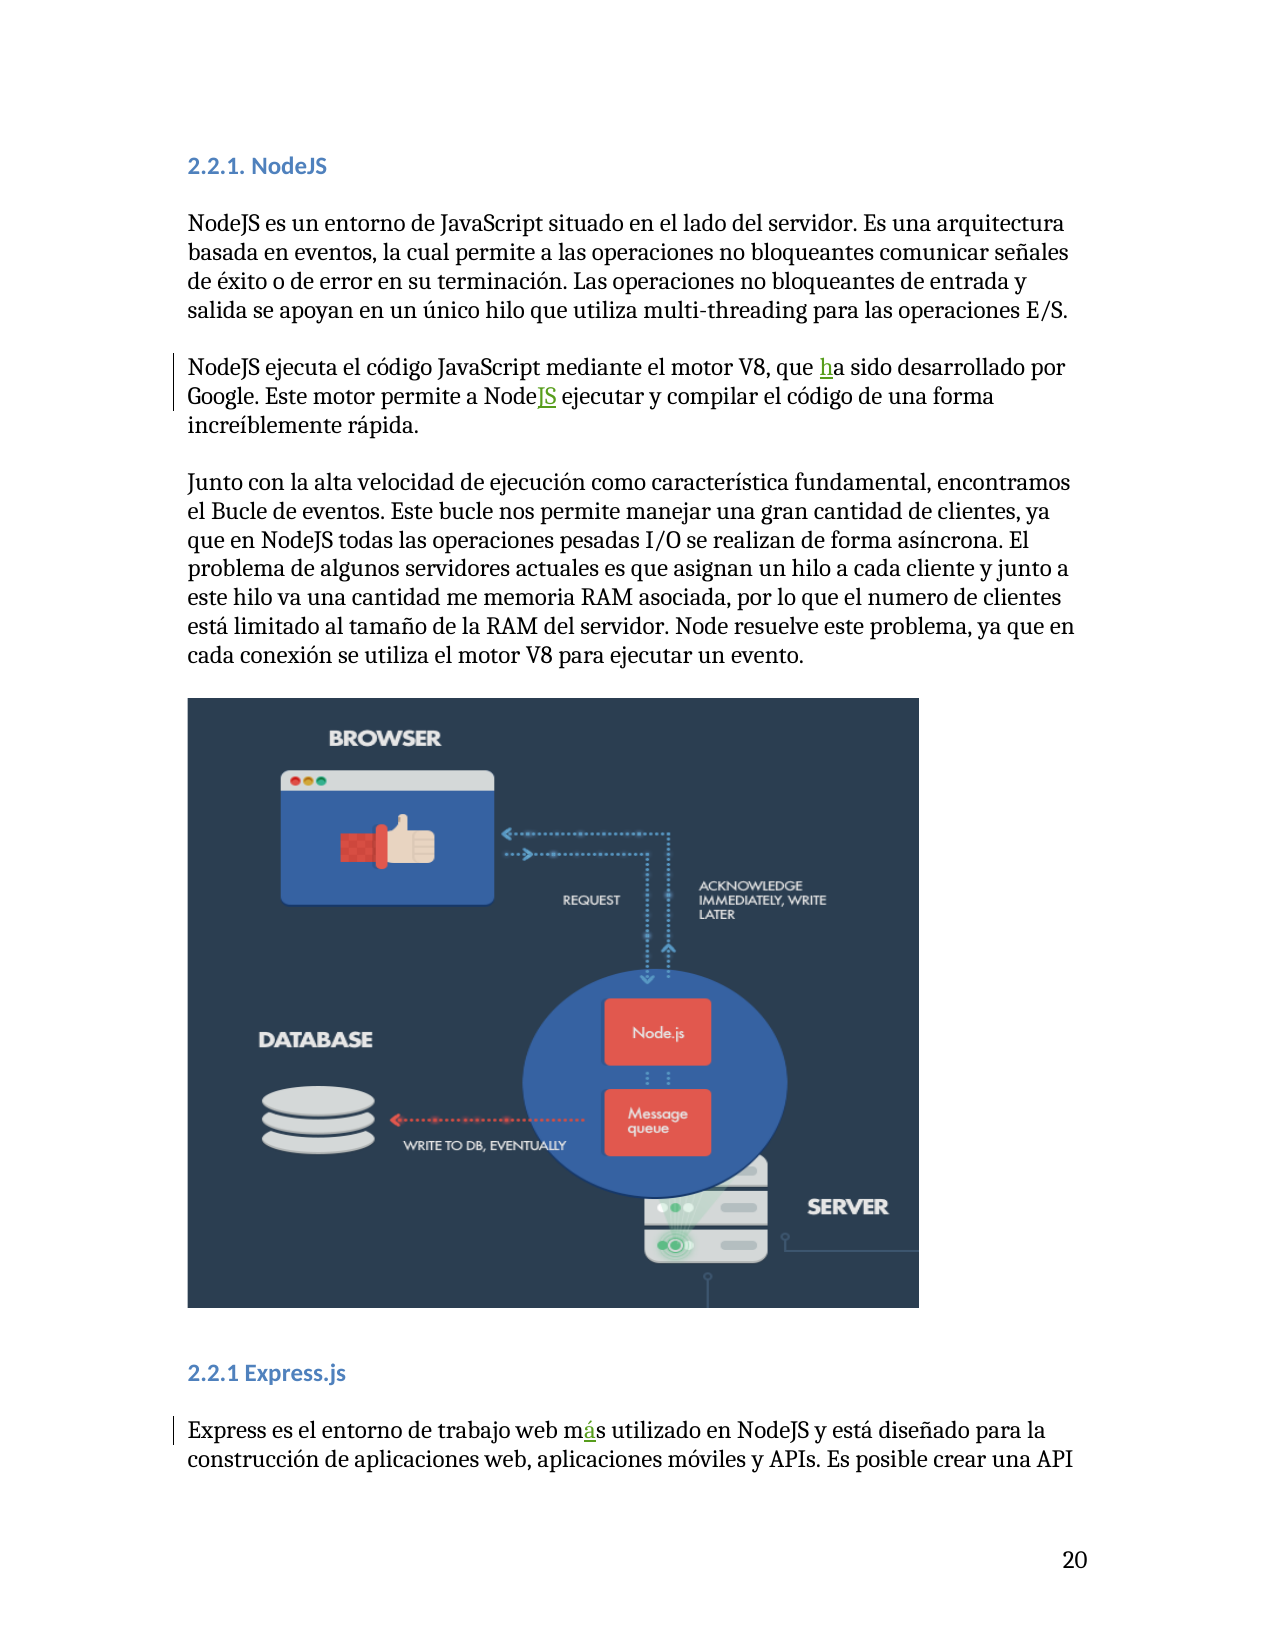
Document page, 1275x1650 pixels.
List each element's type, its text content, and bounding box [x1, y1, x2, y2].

picture [187, 698, 919, 1308]
subtitle 2.2.1. NodeJS [187, 150, 1087, 181]
text Junto con la alta velocidad de ejecución como característica fundamental, encontramos el Bucle de eventos. Este bucle nos permite manejar una gran cantidad de clientes, ya que en NodeJS todas las operaciones pesadas I/O se realizan de forma asíncrona. El problema de algunos servidores actuales es que asignan un hilo a cada cliente y junto a este hilo va una cantidad me memoria RAM asociada, por lo que el numero de clientes está limitado al tamaño de la RAM del servidor. Node resuelve este problema, ya que en cada conexión se utiliza el motor V8 para ejecutar un evento. [187, 468, 1087, 669]
text NodeJS es un entorno de JavaScript situado en el lado del servidor. Es una arquitectura basada en eventos, la cual permite a las operaciones no bloqueantes comunicar señales de éxito o de error en su terminación. Las operaciones no bloqueantes de entrada y salida se apoyan en un único hilo que utiliza multi-threading para las operaciones E/S. [187, 209, 1087, 324]
text NodeJS ejecuta el código JavaScript mediante el motor V8, que a sido desarrollado por Google. Este motor permite a Node ejecutar y compilar el código de una forma increíblemente rápida. [187, 353, 1087, 439]
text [187, 1416, 1087, 1474]
subtitle 2.2.1 Express.js [187, 1357, 1087, 1387]
